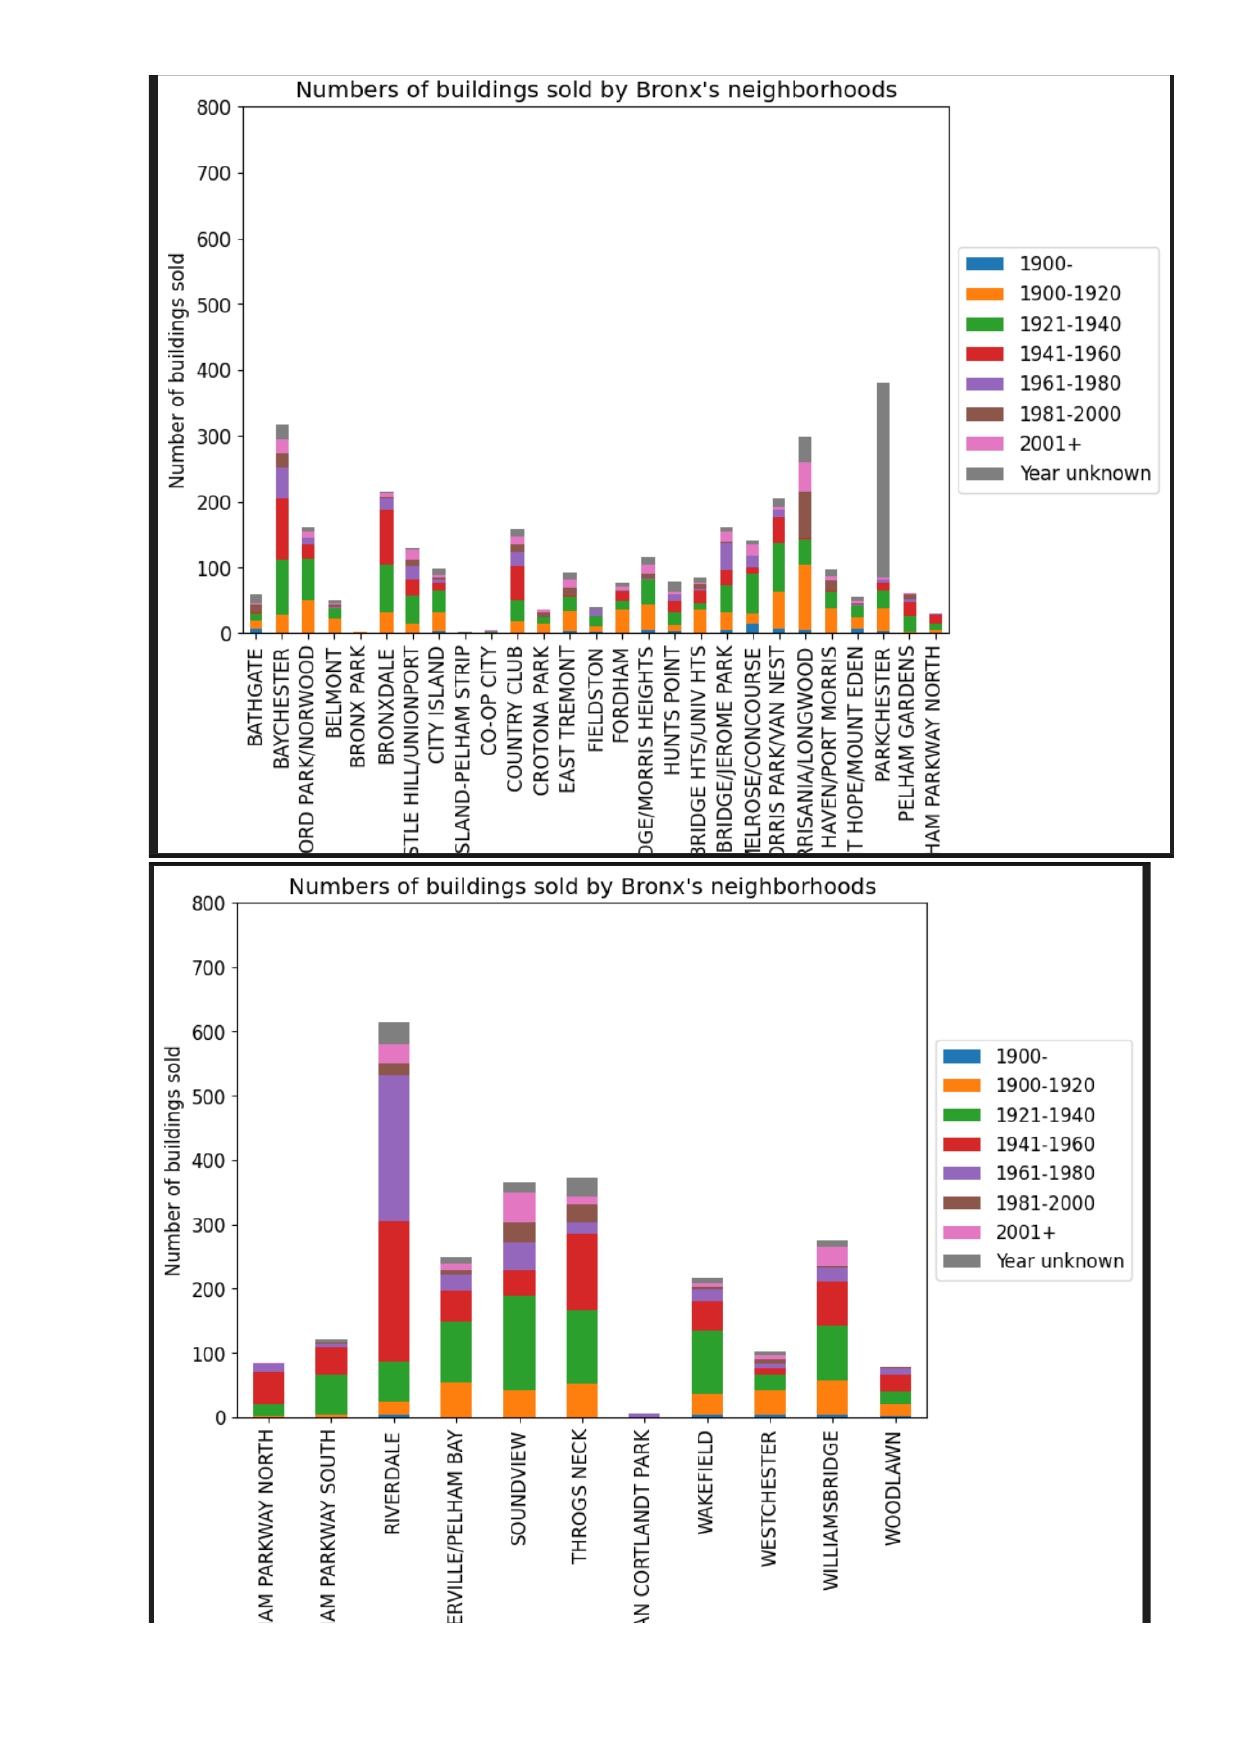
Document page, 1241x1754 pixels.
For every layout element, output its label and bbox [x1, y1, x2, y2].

picture [148, 75, 1174, 858]
picture [148, 862, 1151, 1623]
